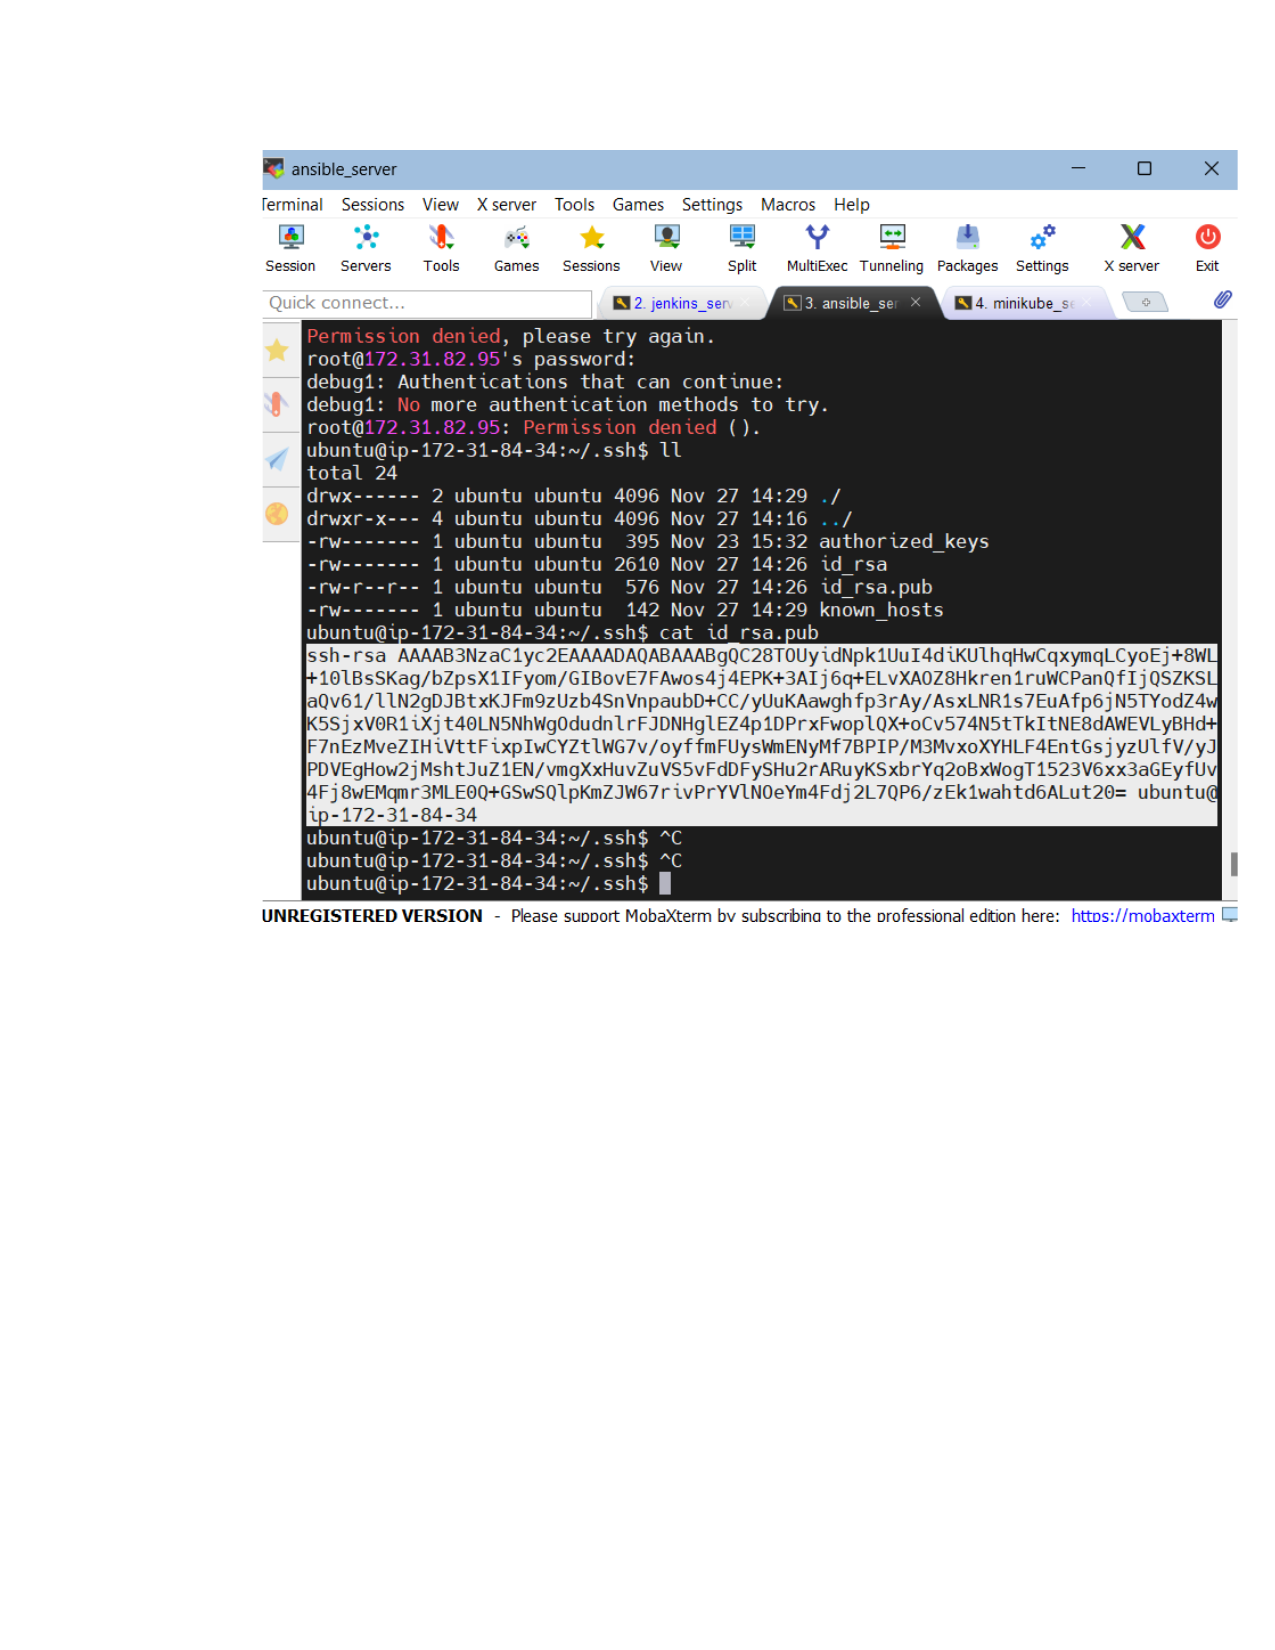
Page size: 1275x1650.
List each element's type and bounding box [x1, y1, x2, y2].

picture [262, 150, 1238, 922]
